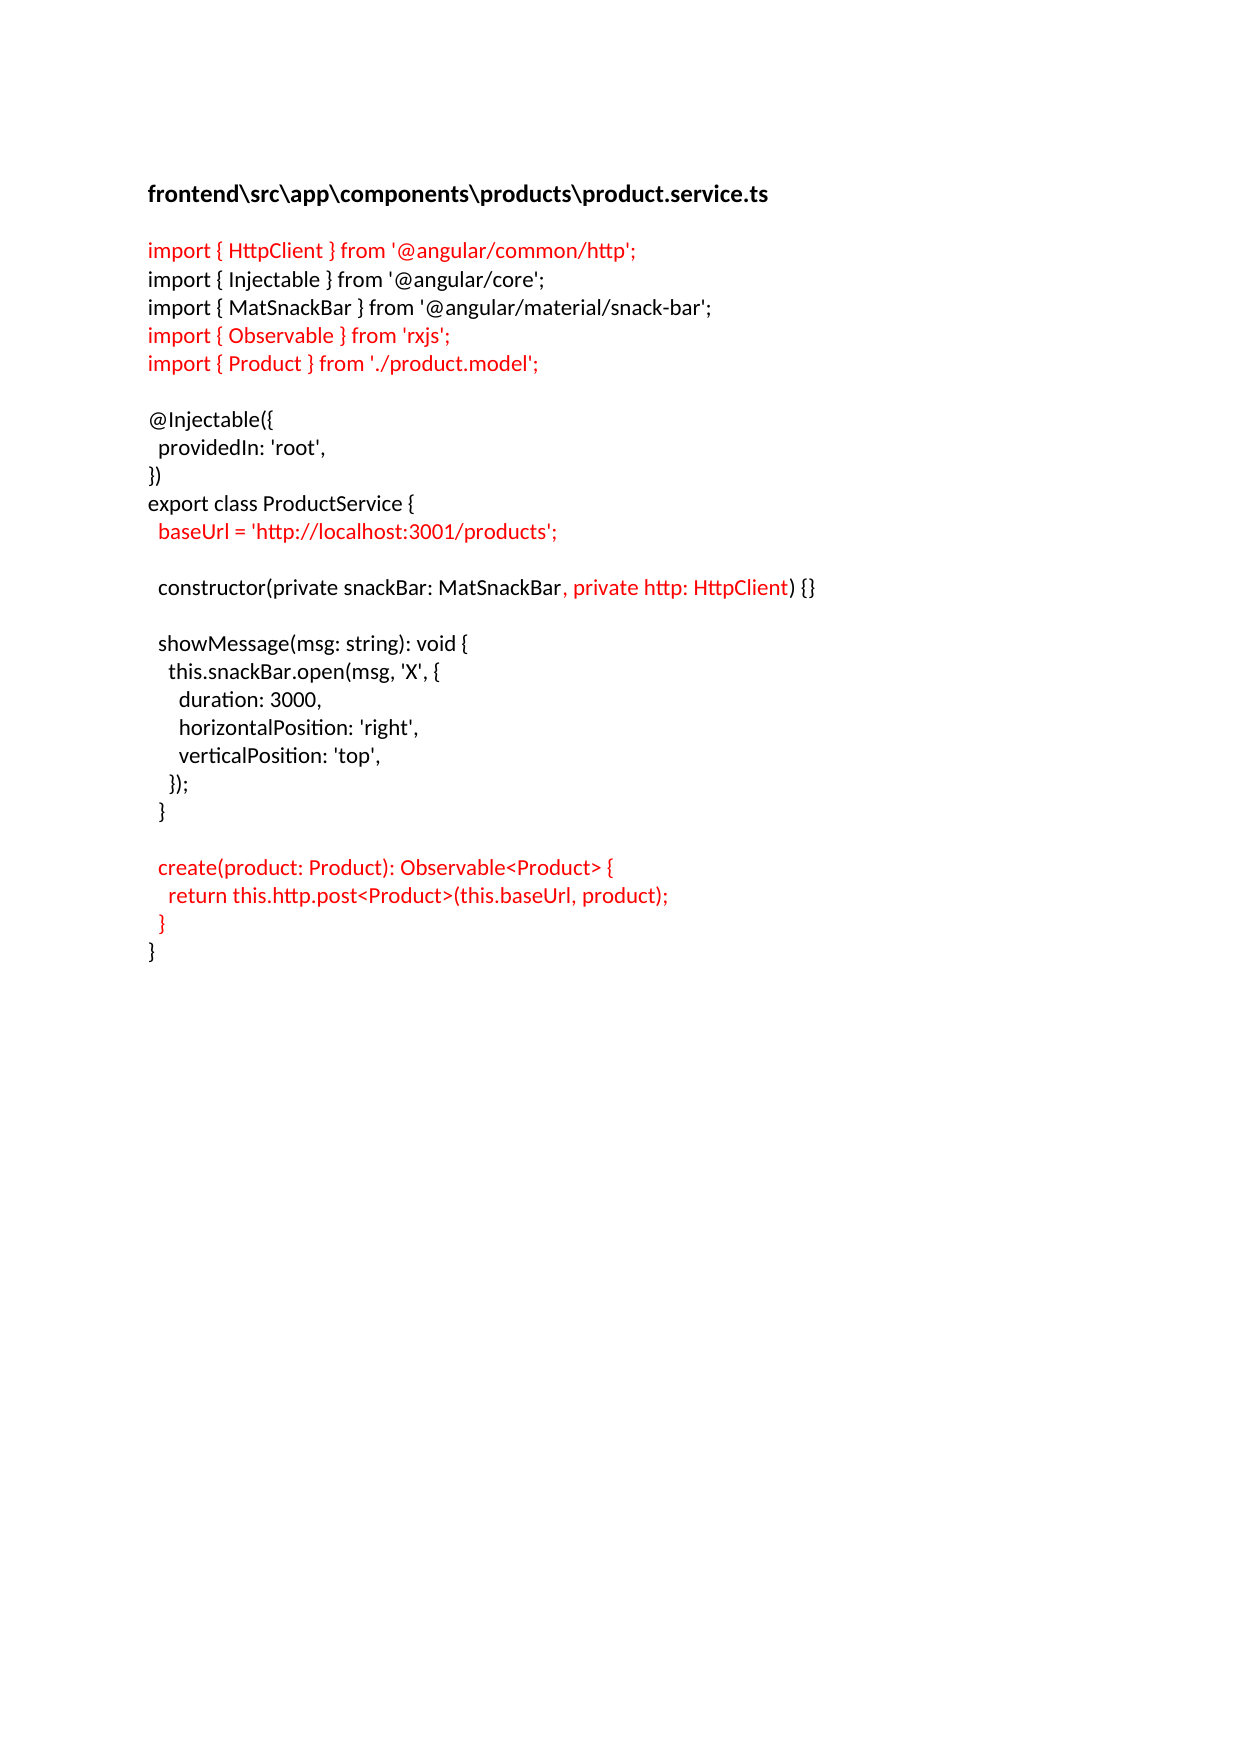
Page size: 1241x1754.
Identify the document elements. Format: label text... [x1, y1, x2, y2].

text import { Injectable } from '@angular/core'; [148, 265, 1092, 293]
text @Injectable({ [148, 405, 1092, 433]
text verticalPosition: 'top', [148, 741, 1092, 769]
text export class ProductService { [148, 489, 1092, 517]
text showMessage(msg: string): void { [148, 629, 1092, 657]
text frontend\src\app\components\products\product.service.ts [148, 178, 1092, 209]
text import { HttpClient } from '@angular/common/http'; [148, 237, 1092, 265]
text } [148, 937, 1092, 965]
text this.snackBar.open(msg, 'X', { [148, 657, 1092, 685]
text horizontalPosition: 'right', [148, 713, 1092, 741]
text import { Observable } from 'rxjs'; [148, 321, 1092, 349]
text baseUrl = 'http://localhost:3001/products'; [148, 517, 1092, 545]
text } [148, 909, 1092, 937]
text create(product: Product): Observable<Product> { [148, 853, 1092, 881]
text }); [148, 769, 1092, 797]
text duration: 3000, [148, 685, 1092, 713]
text import { Product } from './product.model'; [148, 349, 1092, 377]
text constructor(private snackBar: MatSnackBar, private http: HttpClient) {} [148, 573, 1092, 601]
text } [148, 797, 1092, 825]
text return this.http.post<Product>(this.baseUrl, product); [148, 881, 1092, 909]
text }) [148, 461, 1092, 489]
text import { MatSnackBar } from '@angular/material/snack-bar'; [148, 293, 1092, 321]
text providedIn: 'root', [148, 433, 1092, 461]
